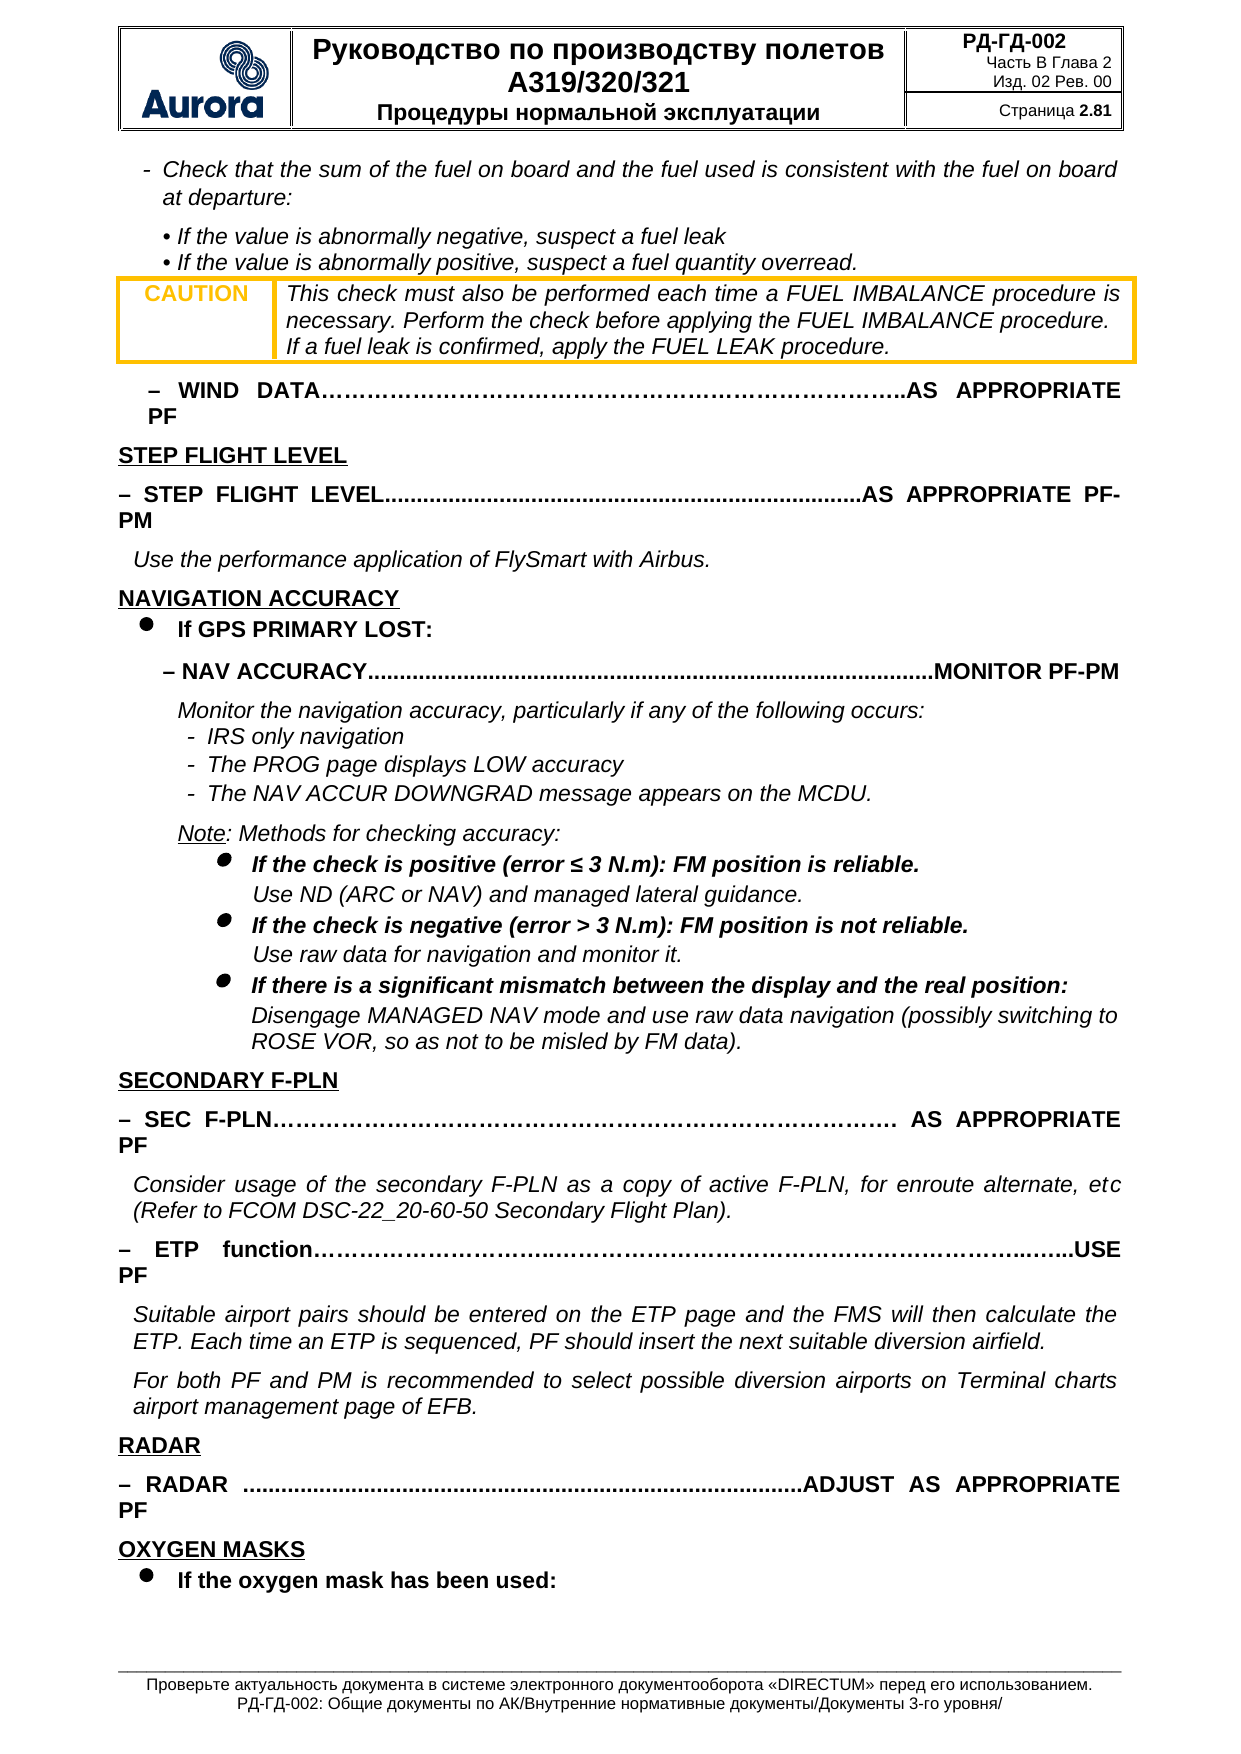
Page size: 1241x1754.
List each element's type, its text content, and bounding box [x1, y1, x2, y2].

text STEP FLIGHT LEVEL [118, 442, 1121, 468]
list Check that the sum of the fuel on board and the fuel used is consistent with the fuel on board at departure: [140, 156, 1121, 211]
list IRS only navigation [184, 723, 1121, 751]
text – STEP FLIGHT LEVEL...........................................................................AS APPROPRIATE PF-PM [118, 481, 1121, 533]
text Note: Methods for checking accuracy: [177, 820, 1121, 847]
text – WIND DATA…………………………………………………………………..AS APPROPRIATE PF [148, 377, 1121, 429]
list If GPS PRIMARY LOST: [140, 611, 1121, 645]
list If there is a significant mismatch between the display and the real position: [213, 968, 1121, 1002]
list Use ND (ARC or NAV) and managed lateral guidance. [252, 881, 1121, 907]
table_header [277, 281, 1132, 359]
text – NAV ACCURACY.........................................................................................MONITOR PF-PM [162, 658, 1121, 684]
list The NAV ACCUR DOWNGRAD message appears on the MCDU. [184, 779, 1121, 808]
text • If the value is abnormally negative, suspect a fuel leak [162, 223, 1121, 249]
list The PROG page displays LOW accuracy [184, 751, 1121, 779]
text Suitable airport pairs should be entered on the ETP page and the FMS will then calculate the ETP. Each time an ETP is sequenced, PF should insert the next suitable diversion airfield. [133, 1301, 1121, 1354]
list If the oxygen mask has been used: [140, 1562, 1121, 1596]
text OXYGEN MASKS [118, 1536, 1121, 1562]
list If the check is negative (error > 3 N.m): FM position is not reliable. [214, 907, 1121, 941]
text Monitor the navigation accuracy, particularly if any of the following occurs: [177, 697, 1121, 723]
text – SEC F-PLN………………………………………………………………………. AS APPROPRIATE PF [118, 1106, 1121, 1158]
text NAVIGATION ACCURACY [118, 585, 1121, 611]
text For both PF and PM is recommended to select possible diversion airports on Terminal charts airport management page of EFB. [133, 1367, 1121, 1419]
list Use raw data for navigation and monitor it. [252, 941, 1121, 968]
text RADAR [118, 1432, 1121, 1458]
text Use the performance application of FlySmart with Airbus. [133, 546, 1121, 572]
text – ETP function…………………………..……………………………………………………...…...USE PF [118, 1236, 1121, 1289]
text Consider usage of the secondary F-PLN as a copy of active F-PLN, for enroute alternate, etс (Refer to FCOM DSC-22_20-60-50 Secondary Flight Plan). [133, 1171, 1121, 1224]
picture [141, 39, 270, 118]
text • If the value is abnormally positive, suspect a fuel quantity overread. [162, 249, 1121, 276]
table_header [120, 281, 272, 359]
list Disengage MANAGED NAV mode and use raw data navigation (possibly switching to ROSE VOR, so as not to be misled by FM data). [251, 1002, 1121, 1054]
text SECONDARY F-PLN [118, 1067, 1121, 1093]
list If the check is positive (error ≤ 3 N.m): FM position is reliable. [214, 847, 1121, 881]
text – RADAR ........................................................................................ADJUST AS APPROPRIATE PF [118, 1471, 1121, 1523]
